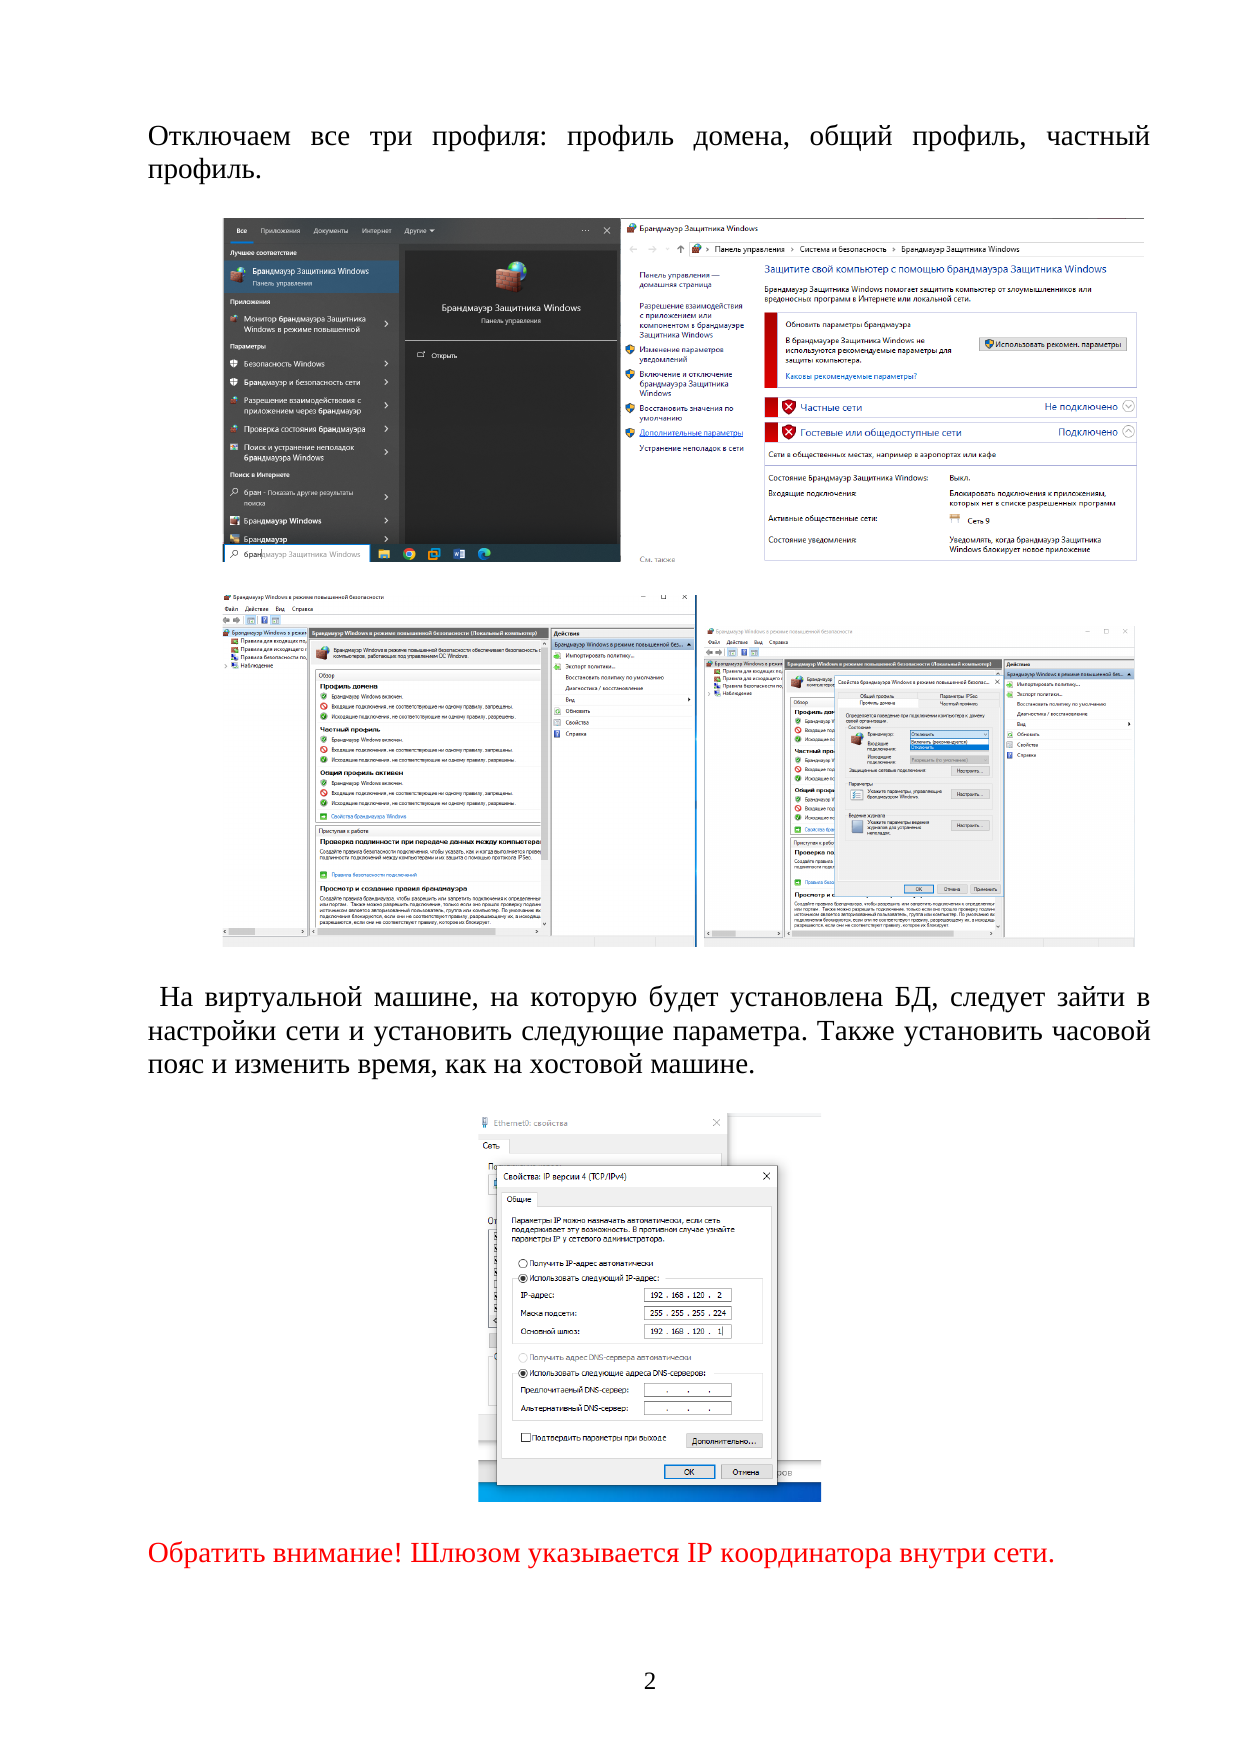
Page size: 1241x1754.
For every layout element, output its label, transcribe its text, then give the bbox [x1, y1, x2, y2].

picture [222, 595, 697, 947]
picture [222, 218, 1144, 562]
picture [704, 626, 1135, 947]
picture [478, 1113, 822, 1502]
list На виртуальной машине, на которую будет установлена БД, следует зайти в настройки сети и установить следующие параметра. Также установить часовой пояс и изменить время, как на хостовой машине. [148, 979, 1152, 1080]
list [148, 118, 1152, 185]
text Обратить внимание! Шлюзом указывается IP координатора внутри сети. [148, 1535, 1152, 1568]
